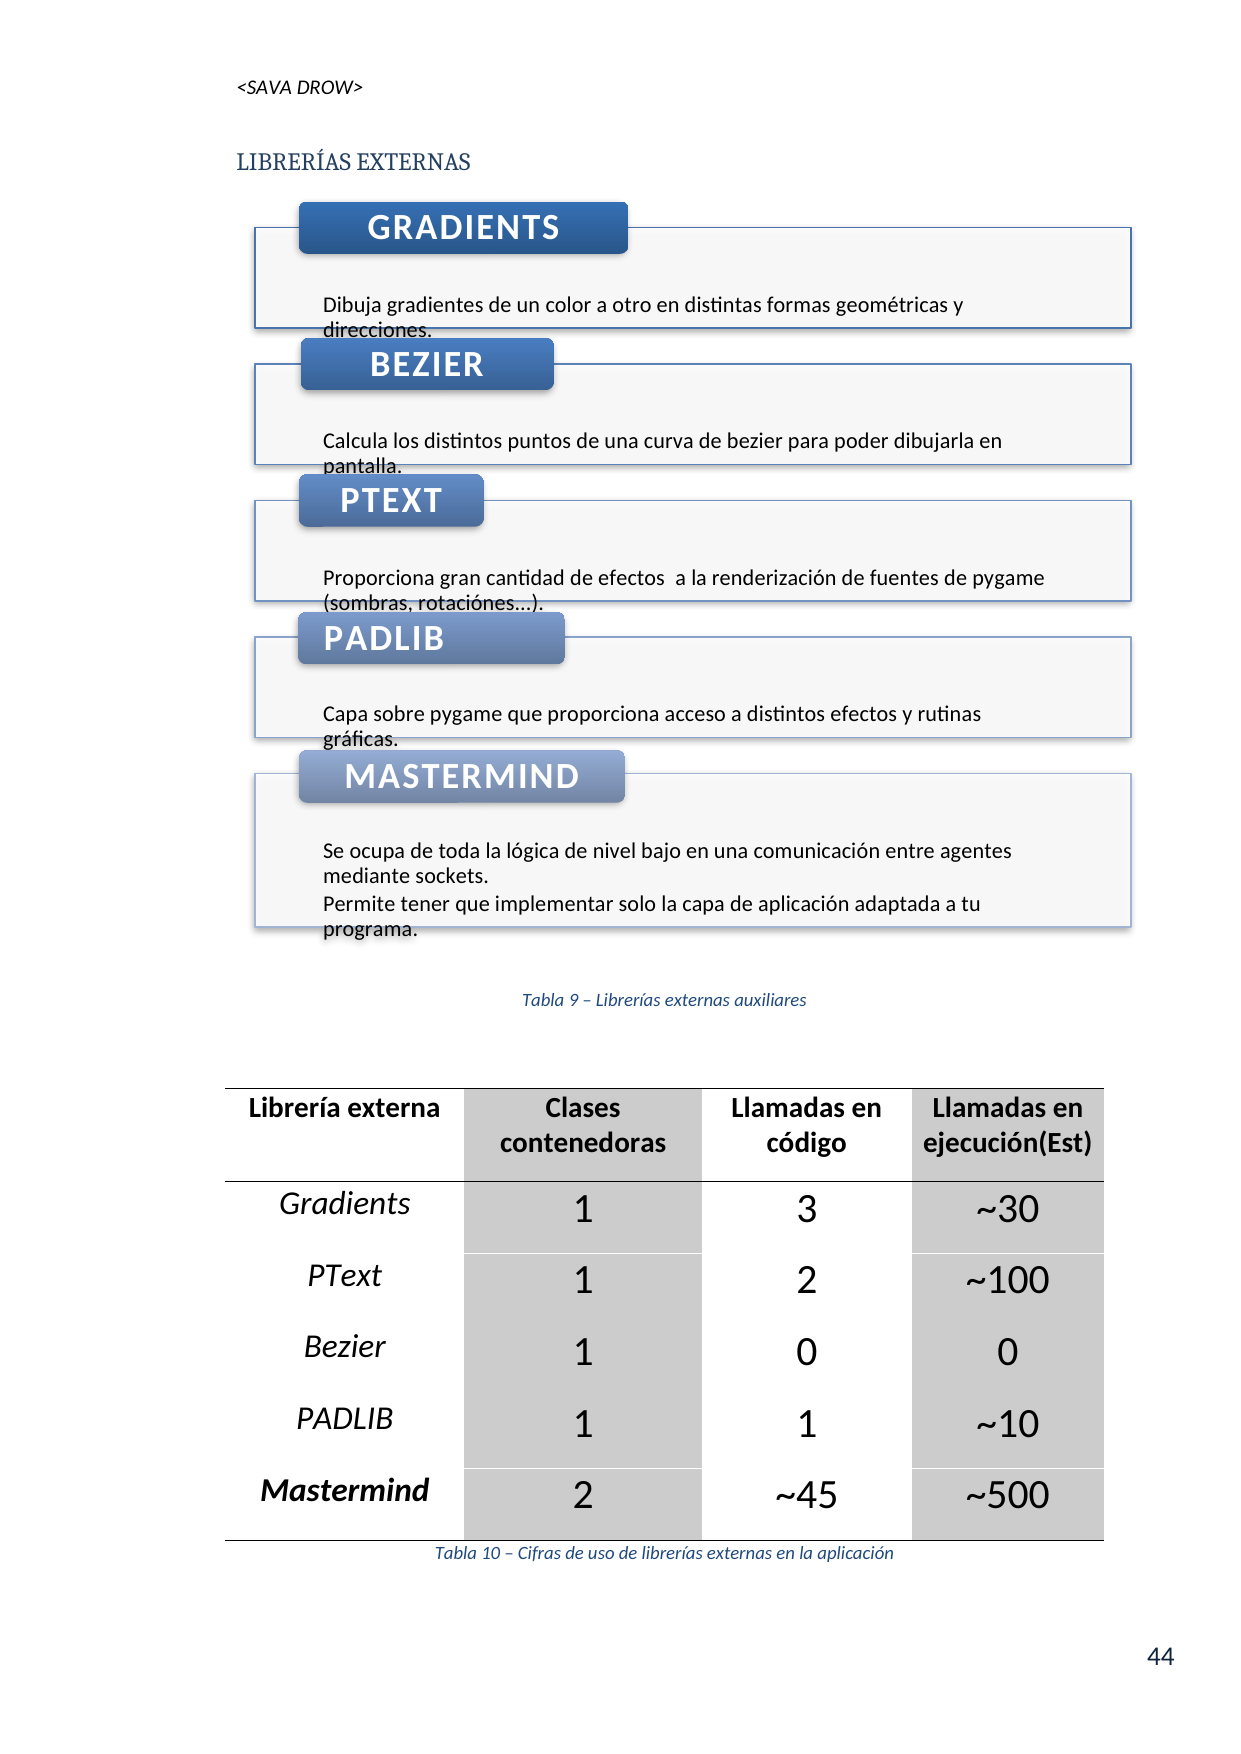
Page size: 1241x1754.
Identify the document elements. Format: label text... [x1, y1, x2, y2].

table_header Llamadas en código [702, 1089, 912, 1181]
table_cell 1 [464, 1254, 702, 1325]
table_cell 2 [464, 1469, 702, 1540]
table_cell ~500 [912, 1469, 1104, 1540]
table_cell 1 [464, 1397, 702, 1468]
table_cell Mastermind [225, 1469, 464, 1540]
table_cell ~10 [912, 1397, 1104, 1468]
table_header Llamadas en ejecución(Est) [912, 1089, 1104, 1181]
subtitle LIBRERÍAS EXTERNAS [236, 148, 1092, 176]
table_cell ~100 [912, 1254, 1104, 1325]
table_cell 2 [702, 1254, 912, 1325]
table_cell PADLIB [225, 1397, 464, 1468]
table_header Librería externa [225, 1089, 464, 1181]
table_cell ~30 [912, 1182, 1104, 1253]
table_cell 3 [702, 1182, 912, 1253]
table_cell 1 [702, 1397, 912, 1468]
table_cell 1 [464, 1182, 702, 1253]
table_cell 1 [464, 1325, 702, 1397]
table_header Clases contenedoras [464, 1089, 702, 1181]
table_cell 0 [912, 1325, 1104, 1397]
table_cell Bezier [225, 1325, 464, 1397]
table_cell Gradients [225, 1182, 464, 1253]
table_cell 0 [702, 1325, 912, 1397]
table_cell PText [225, 1254, 464, 1325]
table_cell ~45 [702, 1469, 912, 1540]
